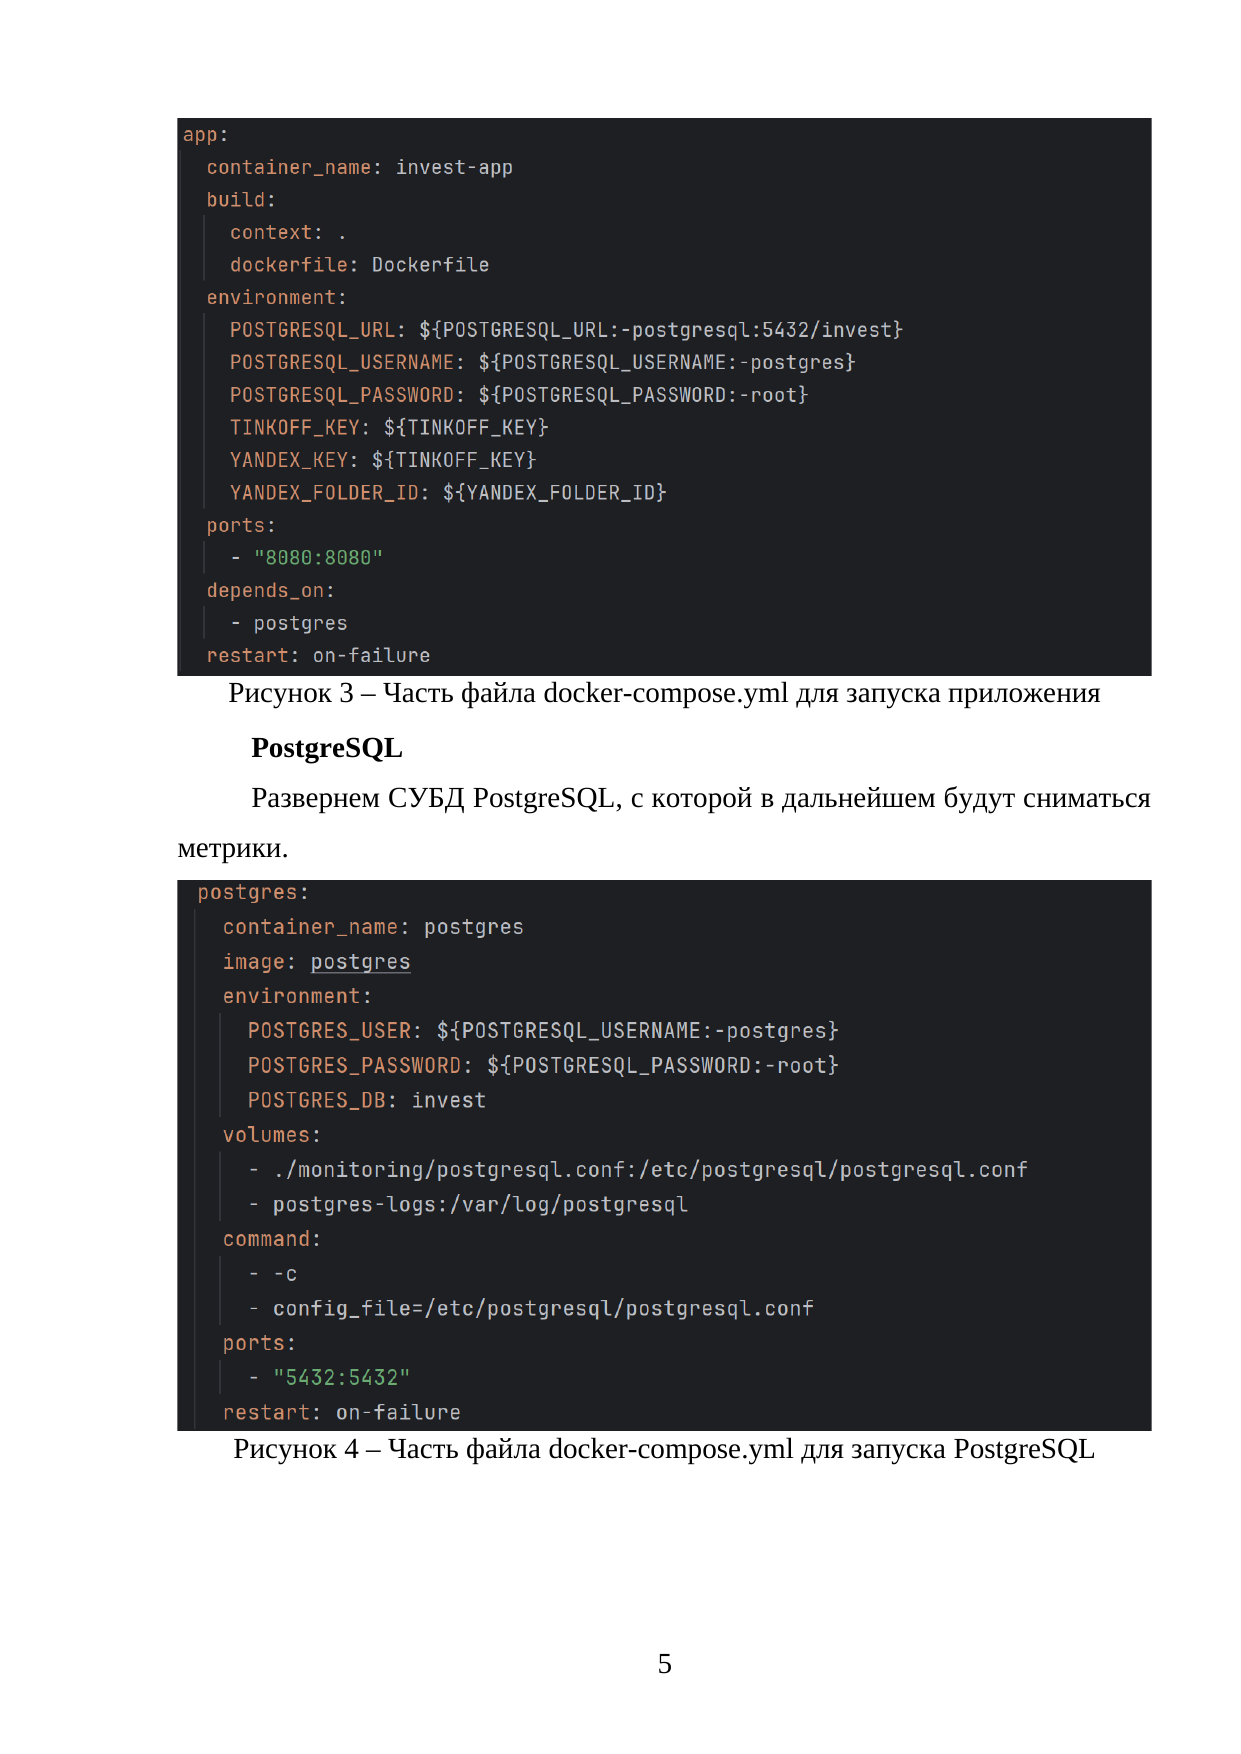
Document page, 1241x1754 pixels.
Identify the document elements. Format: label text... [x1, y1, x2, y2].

text Развернем СУБД PostgreSQL, с которой в дальнейшем будут сниматься метрики. [177, 780, 1152, 864]
subtitle PostgreSQL [178, 730, 1151, 763]
text Рисунок 3 – Часть файла docker-compose.yml для запуска приложения [177, 676, 1152, 709]
text Рисунок 4 – Часть файла docker-compose.yml для запуска PostgreSQL [177, 1431, 1152, 1464]
picture [177, 880, 1152, 1431]
picture [177, 118, 1152, 676]
